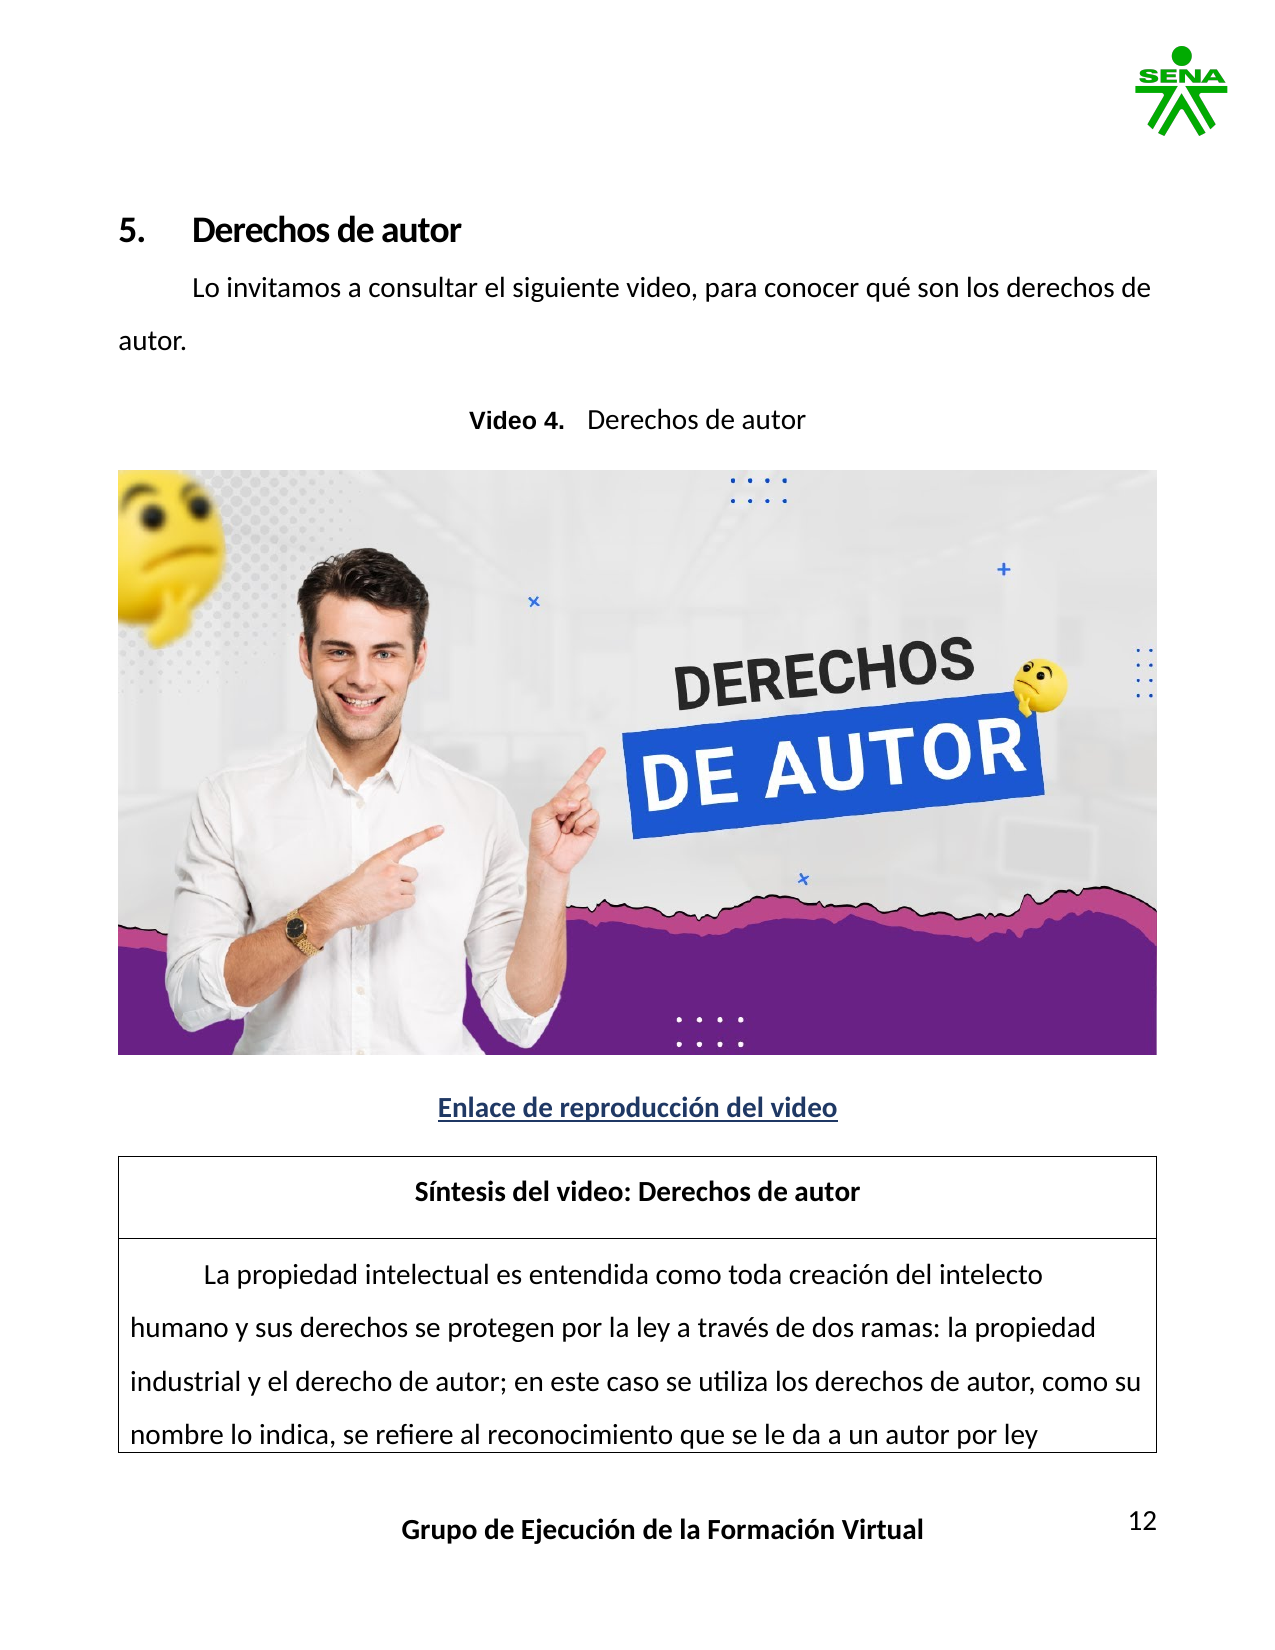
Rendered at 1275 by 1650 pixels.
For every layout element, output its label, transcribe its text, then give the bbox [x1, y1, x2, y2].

text Derechos de autor [118, 401, 1157, 436]
subtitle Derechos de autor [118, 206, 1157, 252]
text Enlace de reproducción del video [118, 1089, 1157, 1125]
table_header Síntesis del video: Derechos de autor [119, 1157, 1156, 1238]
picture [118, 470, 1157, 1055]
picture [1135, 46, 1228, 136]
text Lo invitamos a consultar el siguiente video, para conocer qué son los derechos de autor. [118, 269, 1157, 358]
